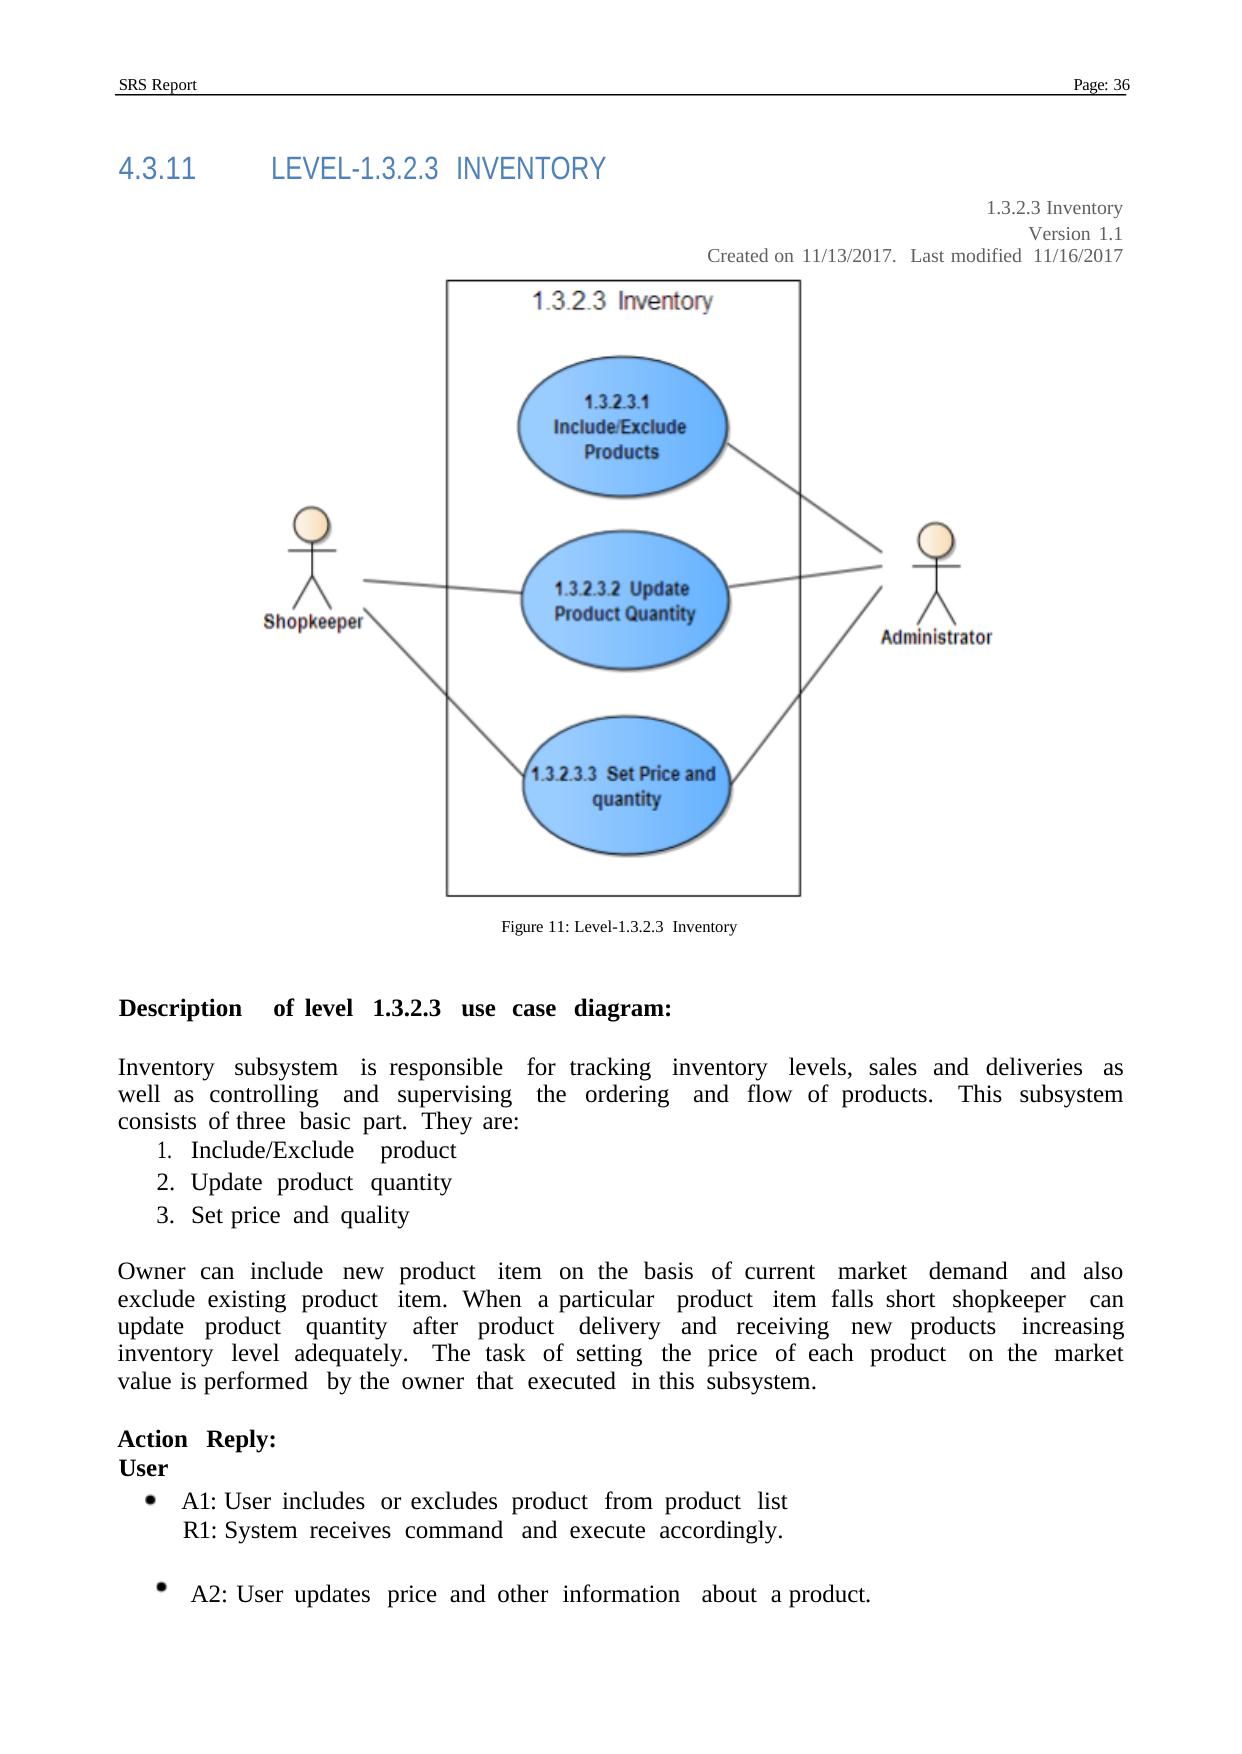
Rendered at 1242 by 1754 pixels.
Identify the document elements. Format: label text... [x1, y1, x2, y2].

table_header A1: User includes or excludes product from product list R1: System receives command and execute accordingly. [168, 1487, 791, 1544]
text User [118, 1457, 1133, 1481]
table_header [145, 1487, 168, 1544]
text 2. Update product quantity [156, 1172, 1133, 1196]
text A2: User updates price and other information about a product. [156, 1588, 1133, 1604]
text Owner can include new product item on the basis of current market demand and also exclude existing product item. When a particular product item falls short shopkeeper can update product quantity after product delivery and receiving new products increasing inventory level adequately. The task of setting the price of each product on the market value is performed by the owner that executed in this subsystem. [117, 1258, 1124, 1394]
text 3. Set price and quality [156, 1204, 1133, 1228]
text SRS Report [119, 78, 1133, 94]
text Inventory subsystem is responsible for tracking inventory levels, sales and deliveries as well as controlling and supervising the ordering and flow of products. This subsystem consists of three basic part. They are: [118, 1054, 1124, 1135]
text Figure 11: Level-1.3.2.3 Inventory [501, 921, 1133, 936]
text Action Reply: [117, 1428, 1133, 1453]
text 1. Include/Exclude product [157, 1139, 1133, 1163]
text Description of level 1.3.2.3 use case diagram: [118, 997, 1133, 1021]
text 4.3.11 [118, 153, 1133, 186]
